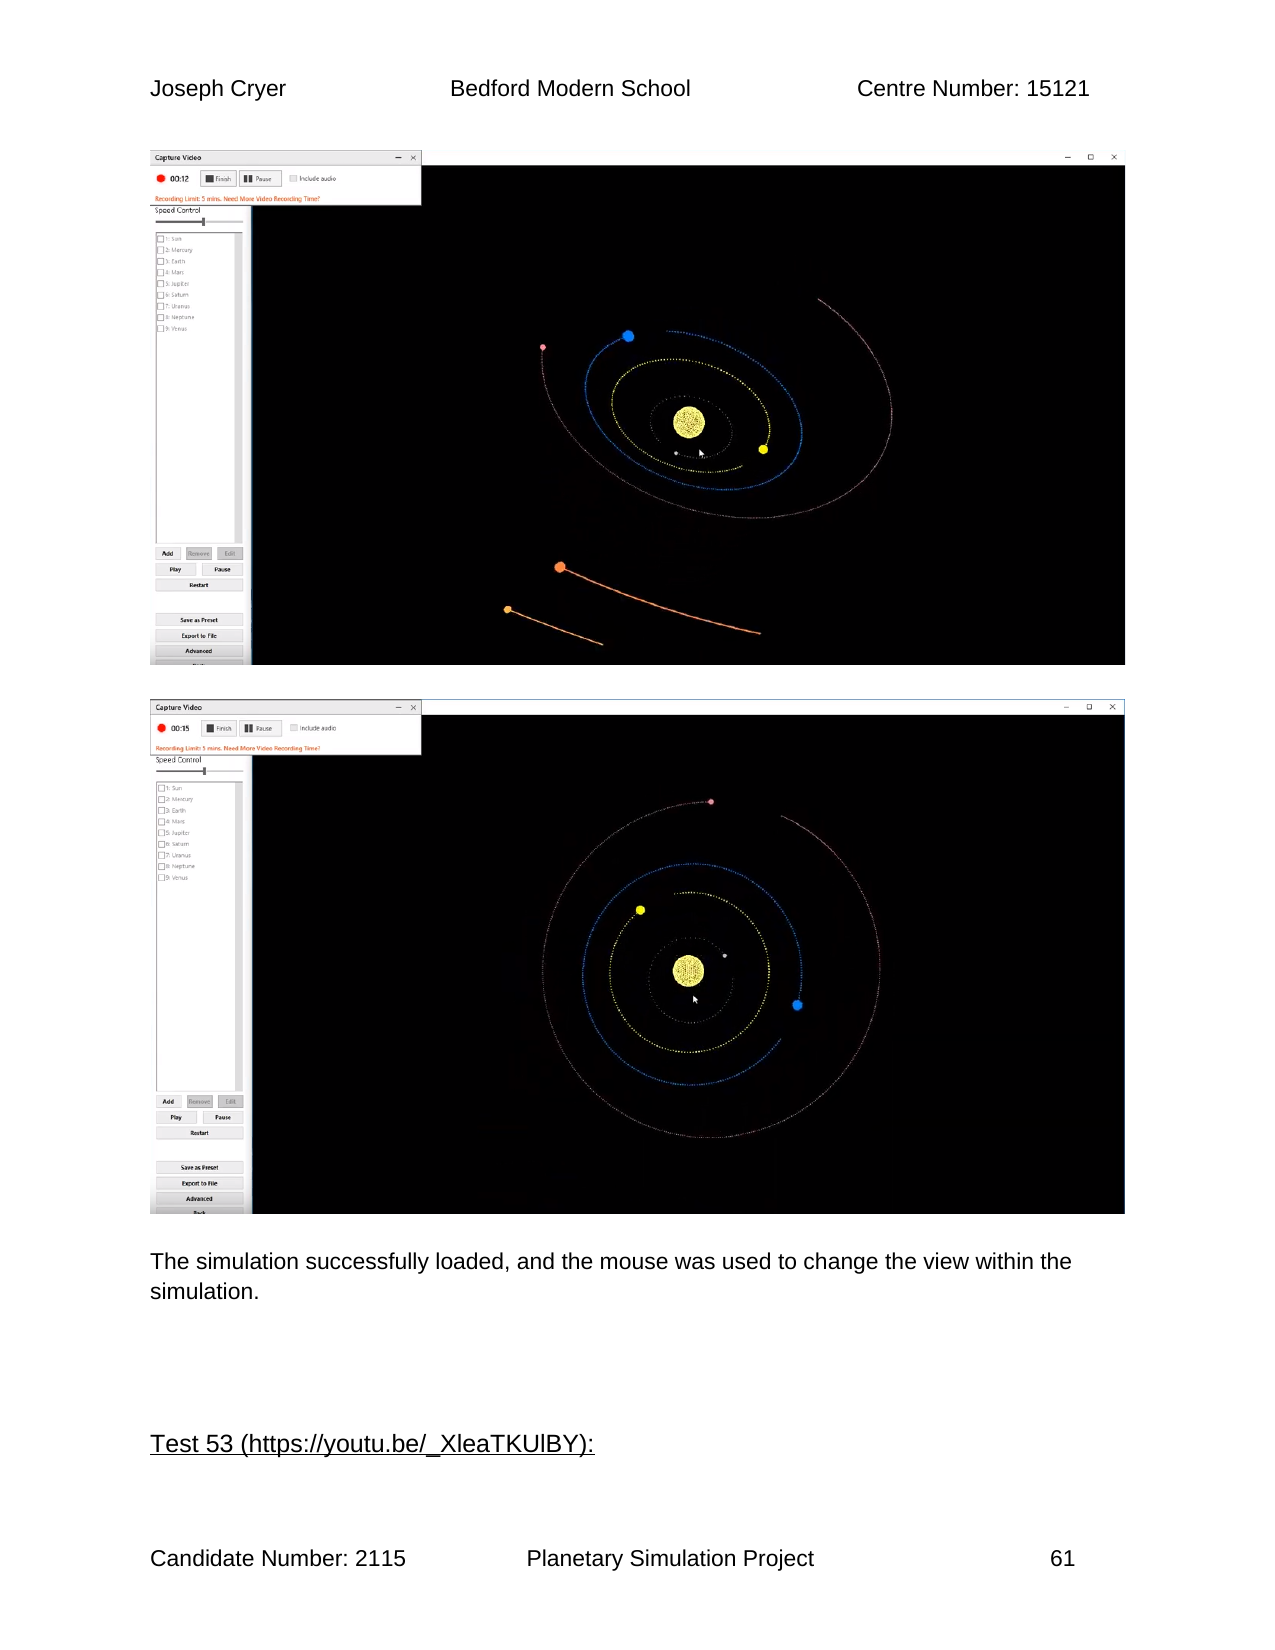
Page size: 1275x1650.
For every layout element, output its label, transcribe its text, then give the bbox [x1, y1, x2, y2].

text The simulation successfully loaded, and the mouse was used to change the view within the simulation. [150, 1248, 1125, 1304]
picture [150, 698, 1125, 1214]
text Test 53 (https://youtu.be/_XleaTKUlBY): [150, 1429, 1125, 1458]
picture [150, 150, 1125, 665]
